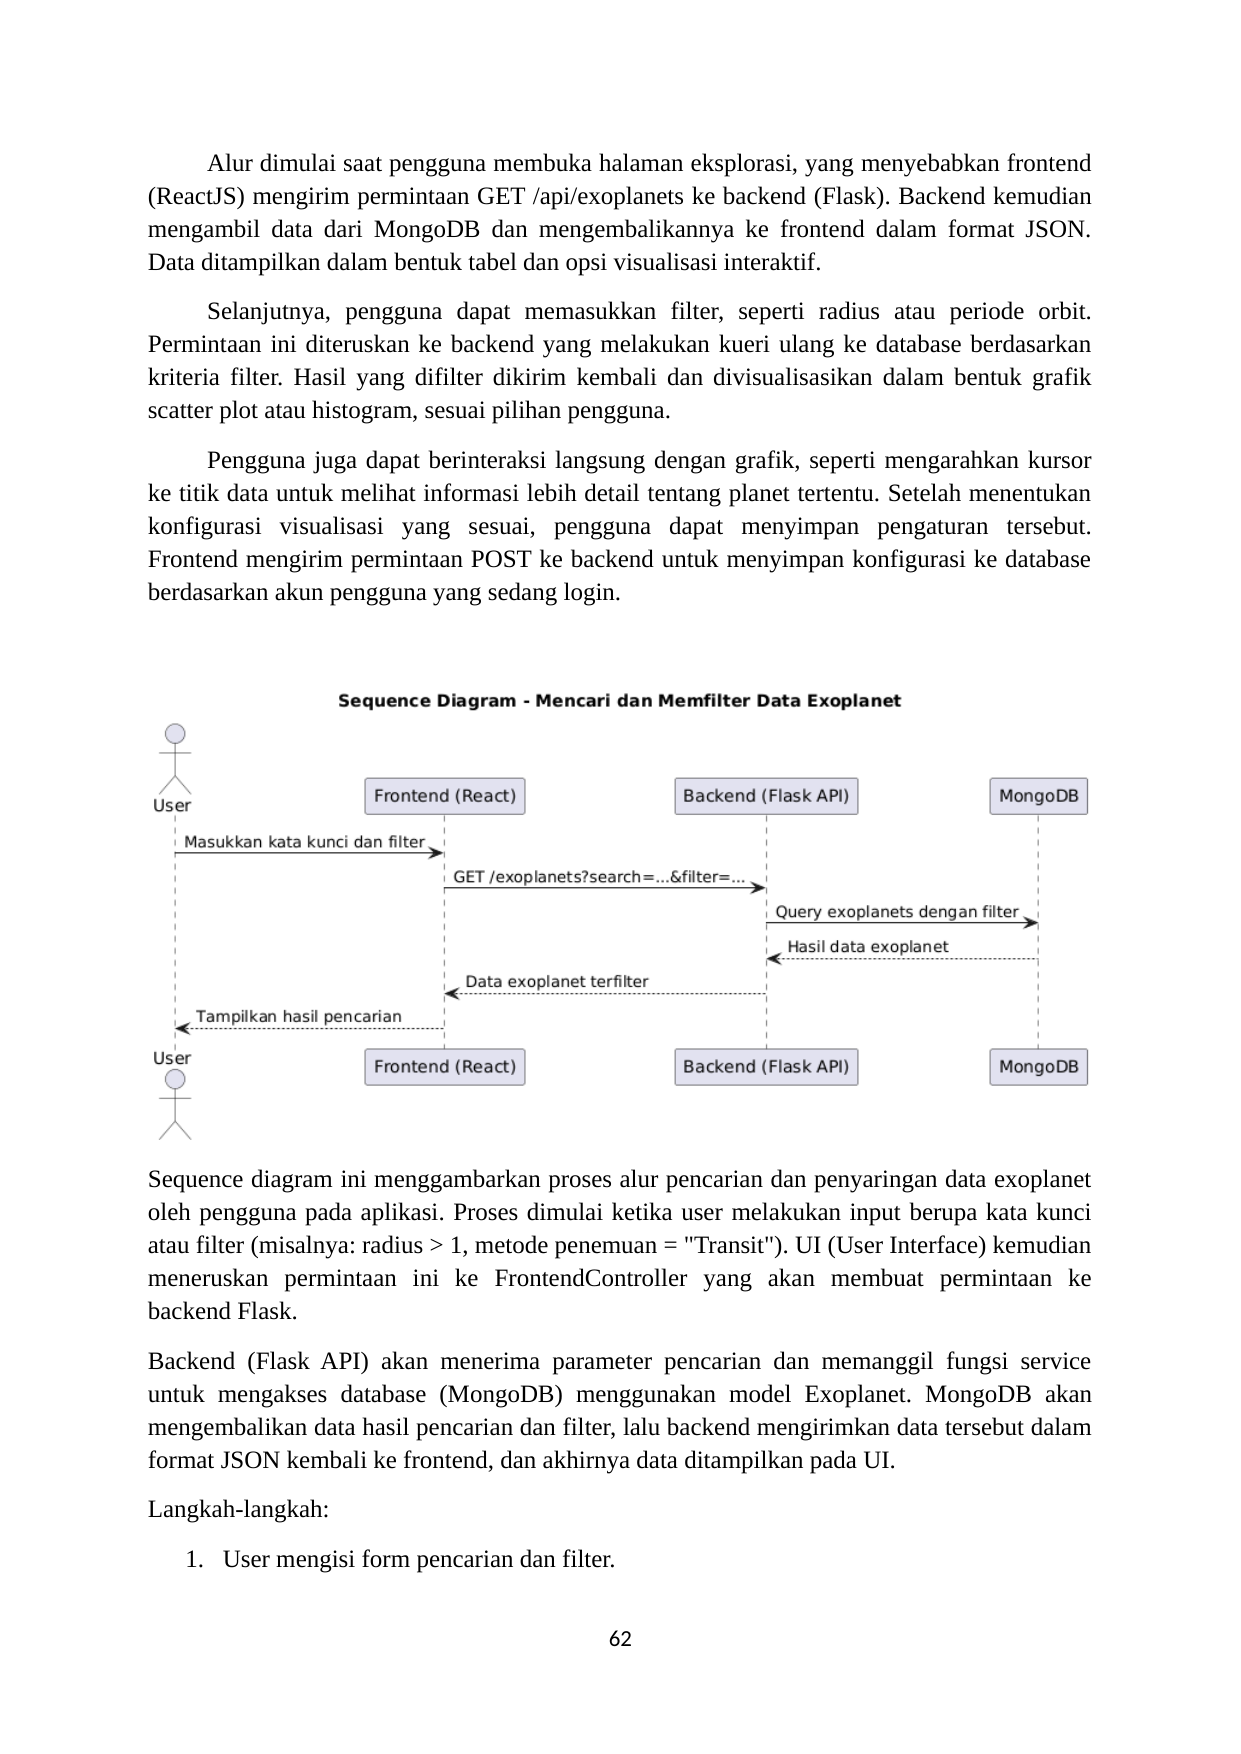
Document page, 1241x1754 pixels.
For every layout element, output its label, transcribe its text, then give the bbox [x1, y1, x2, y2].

text Alur dimulai saat pengguna membuka halaman eksplorasi, yang menyebabkan frontend (ReactJS) mengirim permintaan GET /api/exoplanets ke backend (Flask). Backend kemudian mengambil data dari MongoDB dan mengembalikannya ke frontend dalam format JSON. Data ditampilkan dalam bentuk tabel dan opsi visualisasi interaktif. [148, 148, 1092, 276]
list User mengisi form pencarian dan filter. [185, 1544, 1092, 1573]
text Selanjutnya, pengguna dapat memasukkan filter, seperti radius atau periode orbit. Permintaan ini diteruskan ke backend yang melakukan kueri ulang ke database berdasarkan kriteria filter. Hasil yang difilter dikirim kembali dan divisualisasikan dalam bentuk grafik scatter plot atau histogram, sesuai pilihan pengguna. [148, 296, 1092, 424]
picture [147, 673, 1093, 1146]
text Backend (Flask API) akan menerima parameter pencarian dan memanggil fungsi service untuk mengakses database (MongoDB) menggunakan model Exoplanet. MongoDB akan mengembalikan data hasil pencarian dan filter, lalu backend mengirimkan data tersebut dalam format JSON kembali ke frontend, dan akhirnya data ditampilkan pada UI. [148, 1346, 1092, 1473]
text Pengguna juga dapat berinteraksi langsung dengan grafik, seperti mengarahkan kursor ke titik data untuk melihat informasi lebih detail tentang planet tertentu. Setelah menentukan konfigurasi visualisasi yang sesuai, pengguna dapat menyimpan pengaturan tersebut. Frontend mengirim permintaan POST ke backend untuk menyimpan konfigurasi ke database berdasarkan akun pengguna yang sedang login. [148, 445, 1092, 606]
text Sequence diagram ini menggambarkan proses alur pencarian dan penyaringan data exoplanet oleh pengguna pada aplikasi. Proses dimulai ketika user melakukan input berupa kata kunci atau filter (misalnya: radius > 1, metode penemuan = "Transit"). UI (User Interface) kemudian meneruskan permintaan ini ke FrontendController yang akan membuat permintaan ke backend Flask. [148, 1164, 1092, 1325]
text Langkah-langkah: [148, 1494, 1092, 1523]
